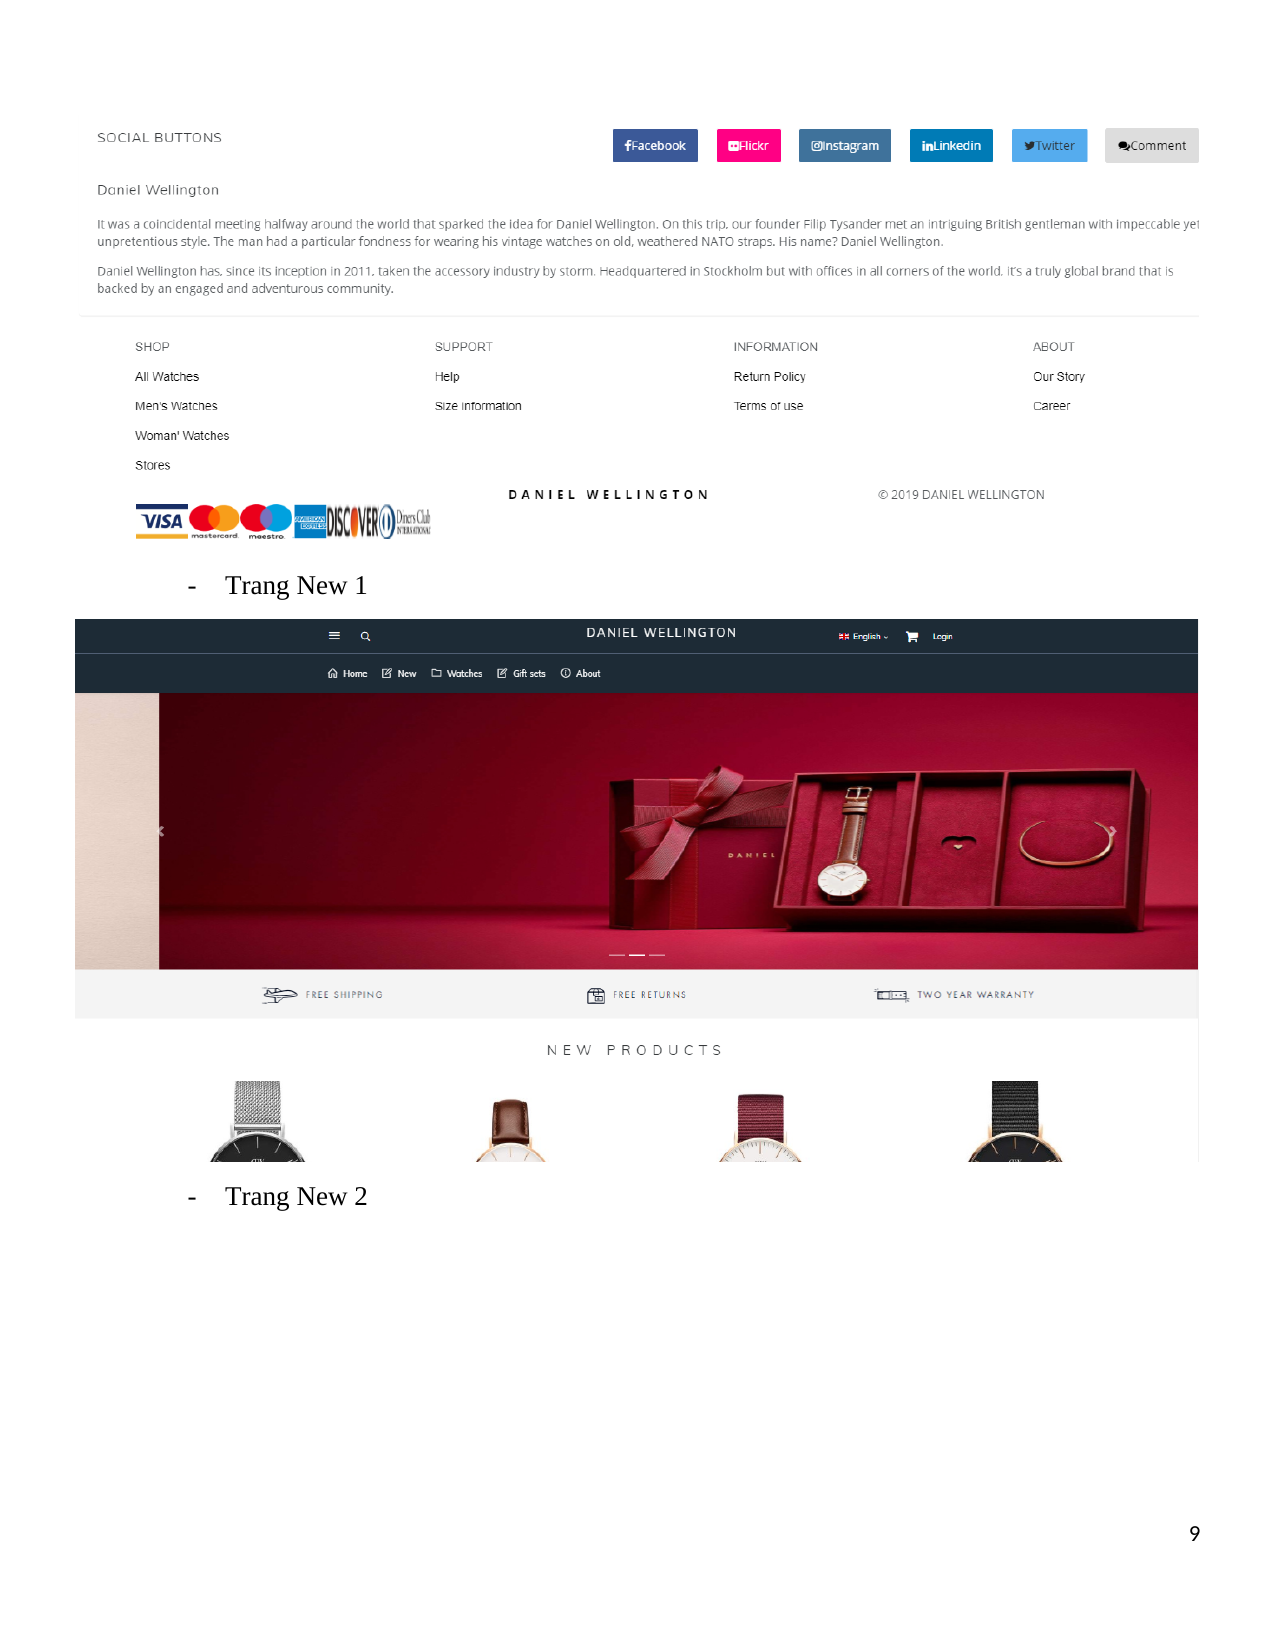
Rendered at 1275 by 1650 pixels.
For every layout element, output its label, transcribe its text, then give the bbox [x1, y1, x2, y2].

picture [75, 619, 1199, 1162]
list Trang New 2 [187, 1180, 1200, 1211]
picture [75, 74, 1199, 550]
list Trang New 1 [187, 569, 1200, 600]
